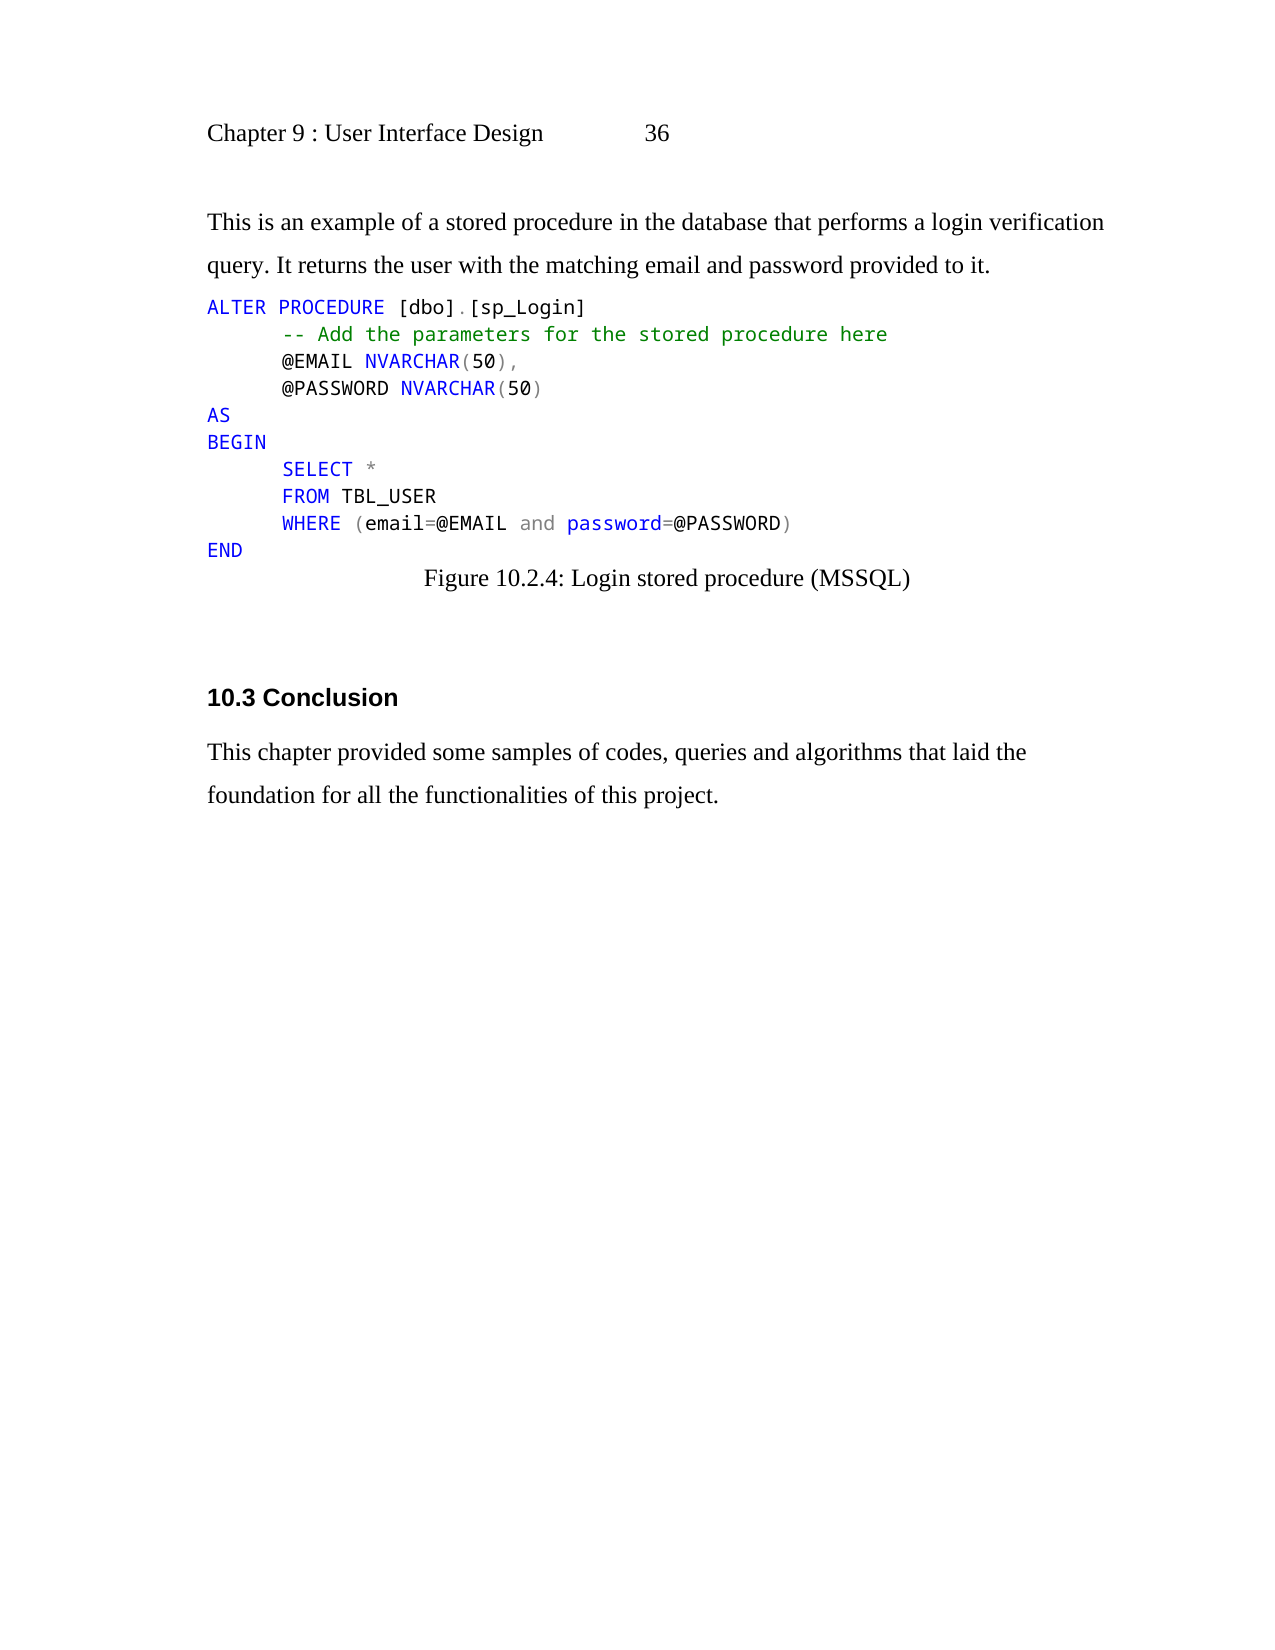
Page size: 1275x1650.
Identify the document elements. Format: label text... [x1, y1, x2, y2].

text AS [207, 401, 1127, 428]
text -- Add the parameters for the stored procedure here [207, 320, 1127, 347]
text @EMAIL NVARCHAR(50), [207, 347, 1127, 374]
text This is an example of a stored procedure in the database that performs a login verification query. It returns the user with the matching email and password provided to it. [207, 207, 1127, 279]
text END [207, 536, 1127, 563]
text WHERE (email=@EMAIL and password=@PASSWORD) [207, 509, 1127, 536]
text FROM TBL_USER [207, 482, 1127, 509]
text BEGIN [207, 428, 1127, 455]
text @PASSWORD NVARCHAR(50) [207, 374, 1127, 401]
text Figure 10.2.4: Login stored procedure (MSSQL) [207, 563, 1127, 592]
text SELECT * [207, 455, 1127, 482]
subtitle Conclusion [207, 683, 1127, 712]
text ALTER PROCEDURE [dbo].[sp_Login] [207, 293, 1127, 320]
text This chapter provided some samples of codes, queries and algorithms that laid the foundation for all the functionalities of this project. [207, 737, 1127, 808]
